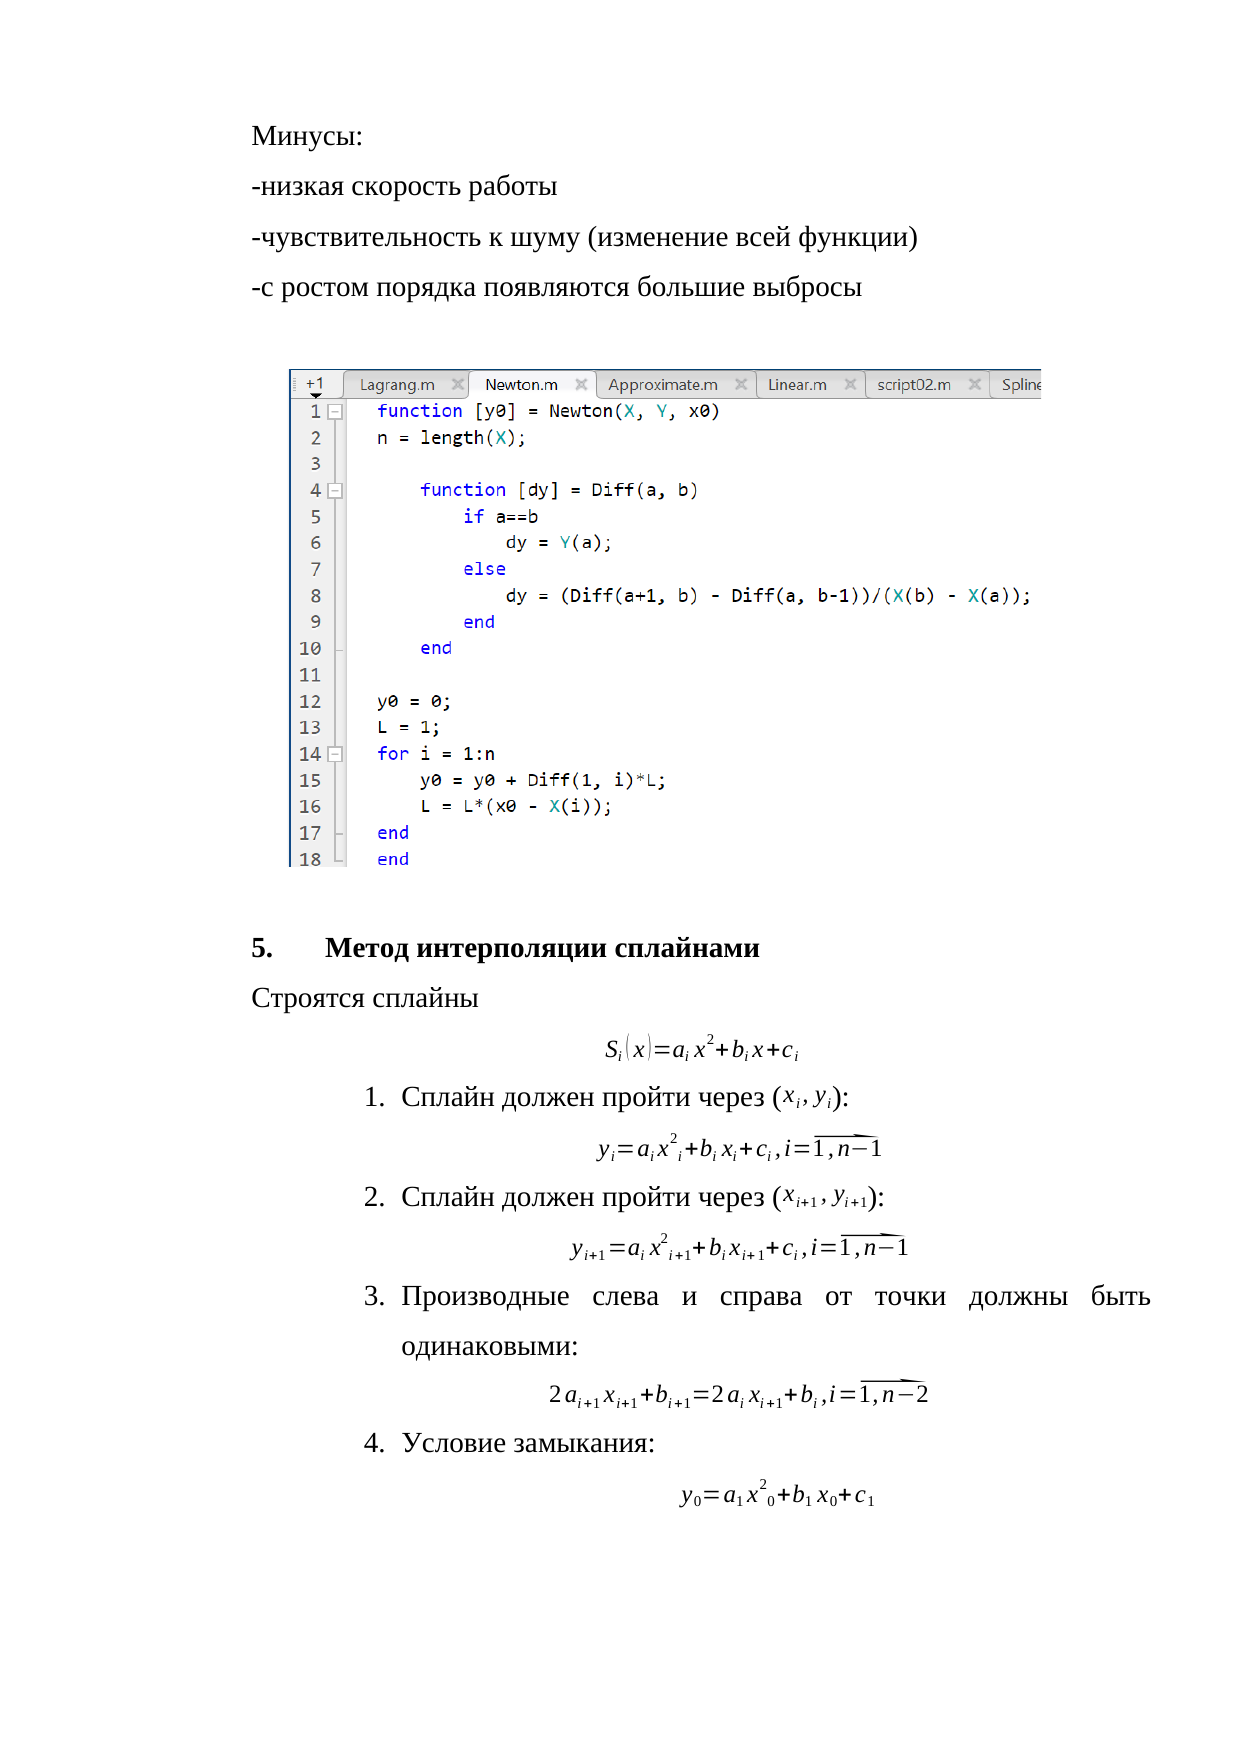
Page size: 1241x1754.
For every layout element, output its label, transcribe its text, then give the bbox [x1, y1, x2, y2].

picture [287, 369, 1042, 867]
list Производные слева и справа от точки должны быть одинаковыми: [363, 1278, 1152, 1362]
text Строятся сплайны [177, 980, 1152, 1014]
list Сплайн должен пройти через (): [363, 1079, 1152, 1113]
text -низкая скорость работы [177, 168, 1152, 202]
list Сплайн должен пройти через (): [363, 1179, 1152, 1212]
list Условие замыкания: [363, 1425, 1152, 1459]
text -чувствительность к шуму (изменение всей функции) [177, 219, 1152, 252]
text -с ростом порядка появляются большие выбросы [177, 269, 1152, 303]
text Минусы: [177, 118, 1152, 152]
list Метод интерполяции сплайнами [177, 930, 1152, 964]
